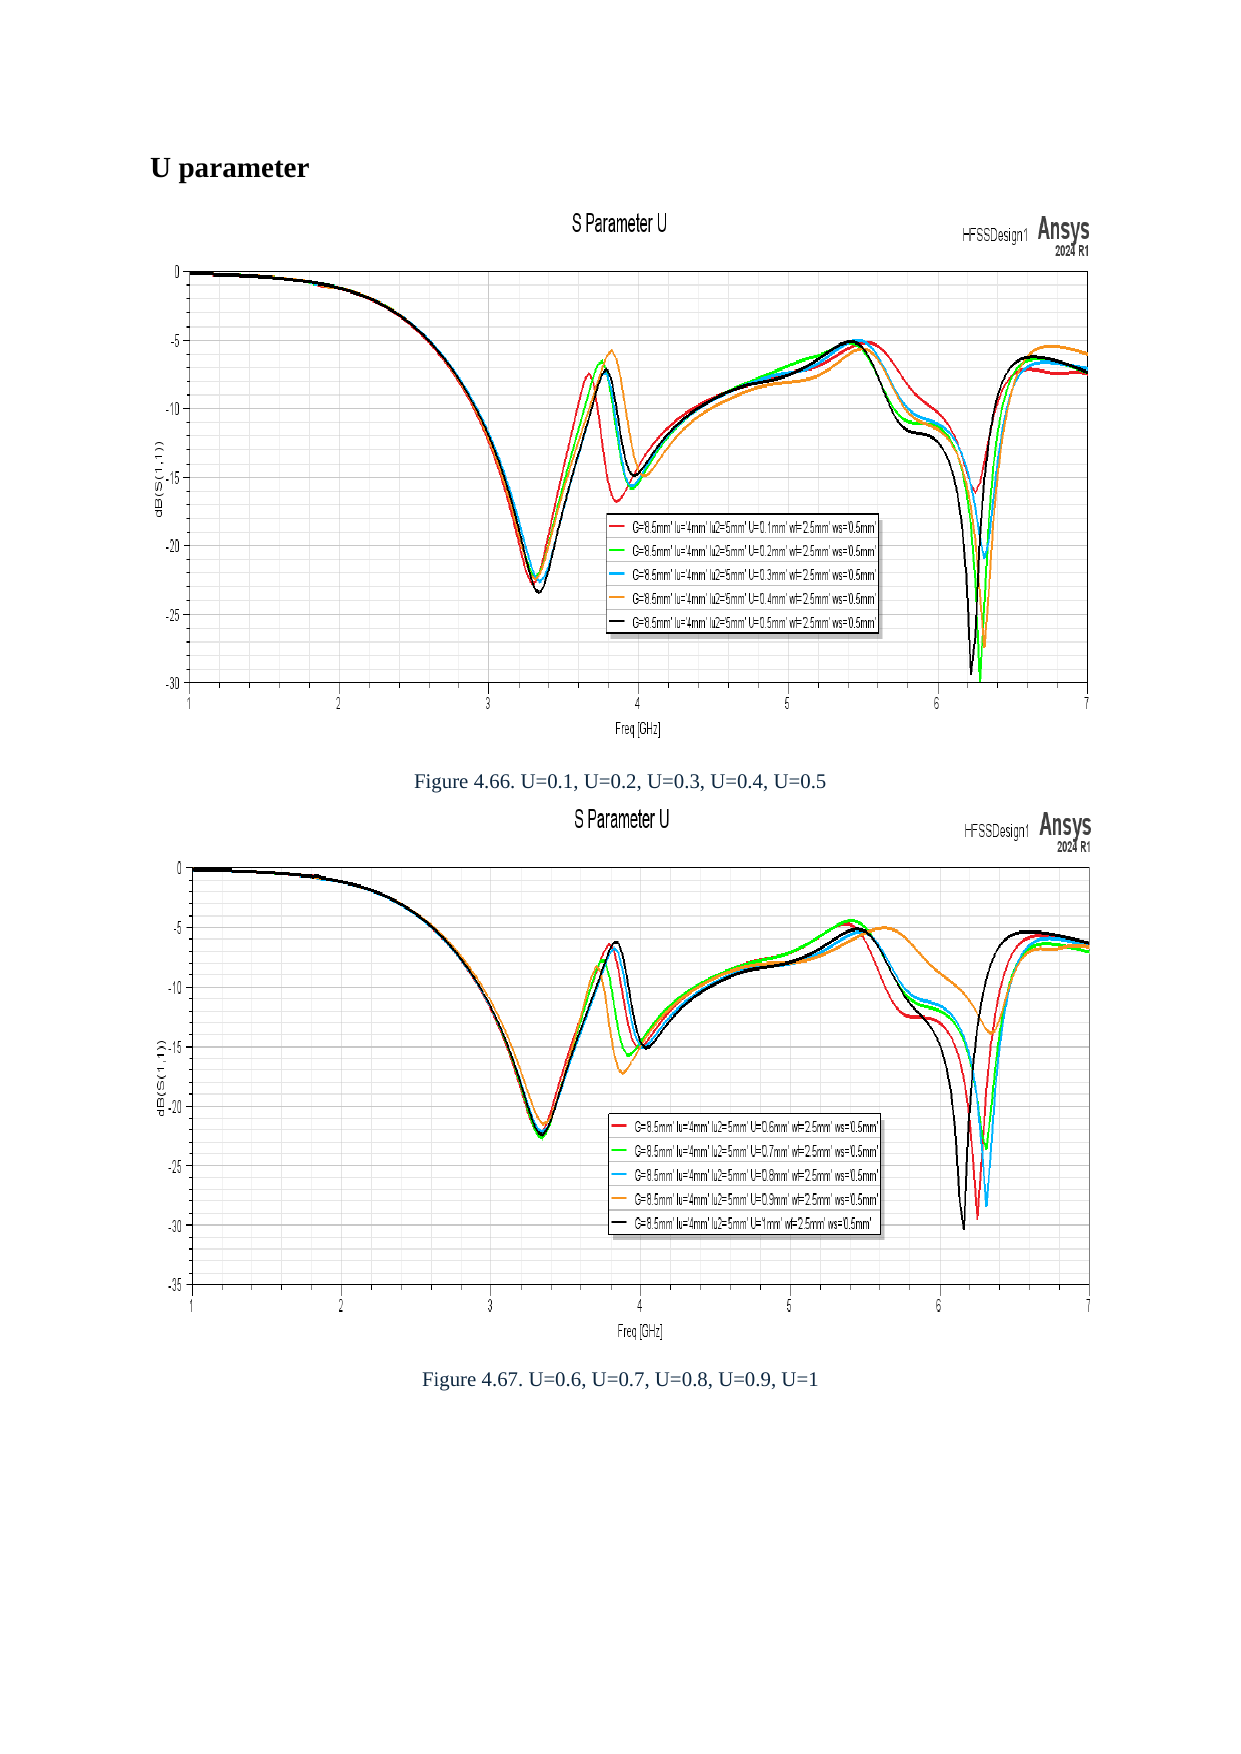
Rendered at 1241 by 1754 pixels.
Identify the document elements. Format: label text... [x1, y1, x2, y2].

text U parameter [150, 150, 1090, 183]
picture [150, 209, 1095, 744]
picture [150, 808, 1095, 1342]
